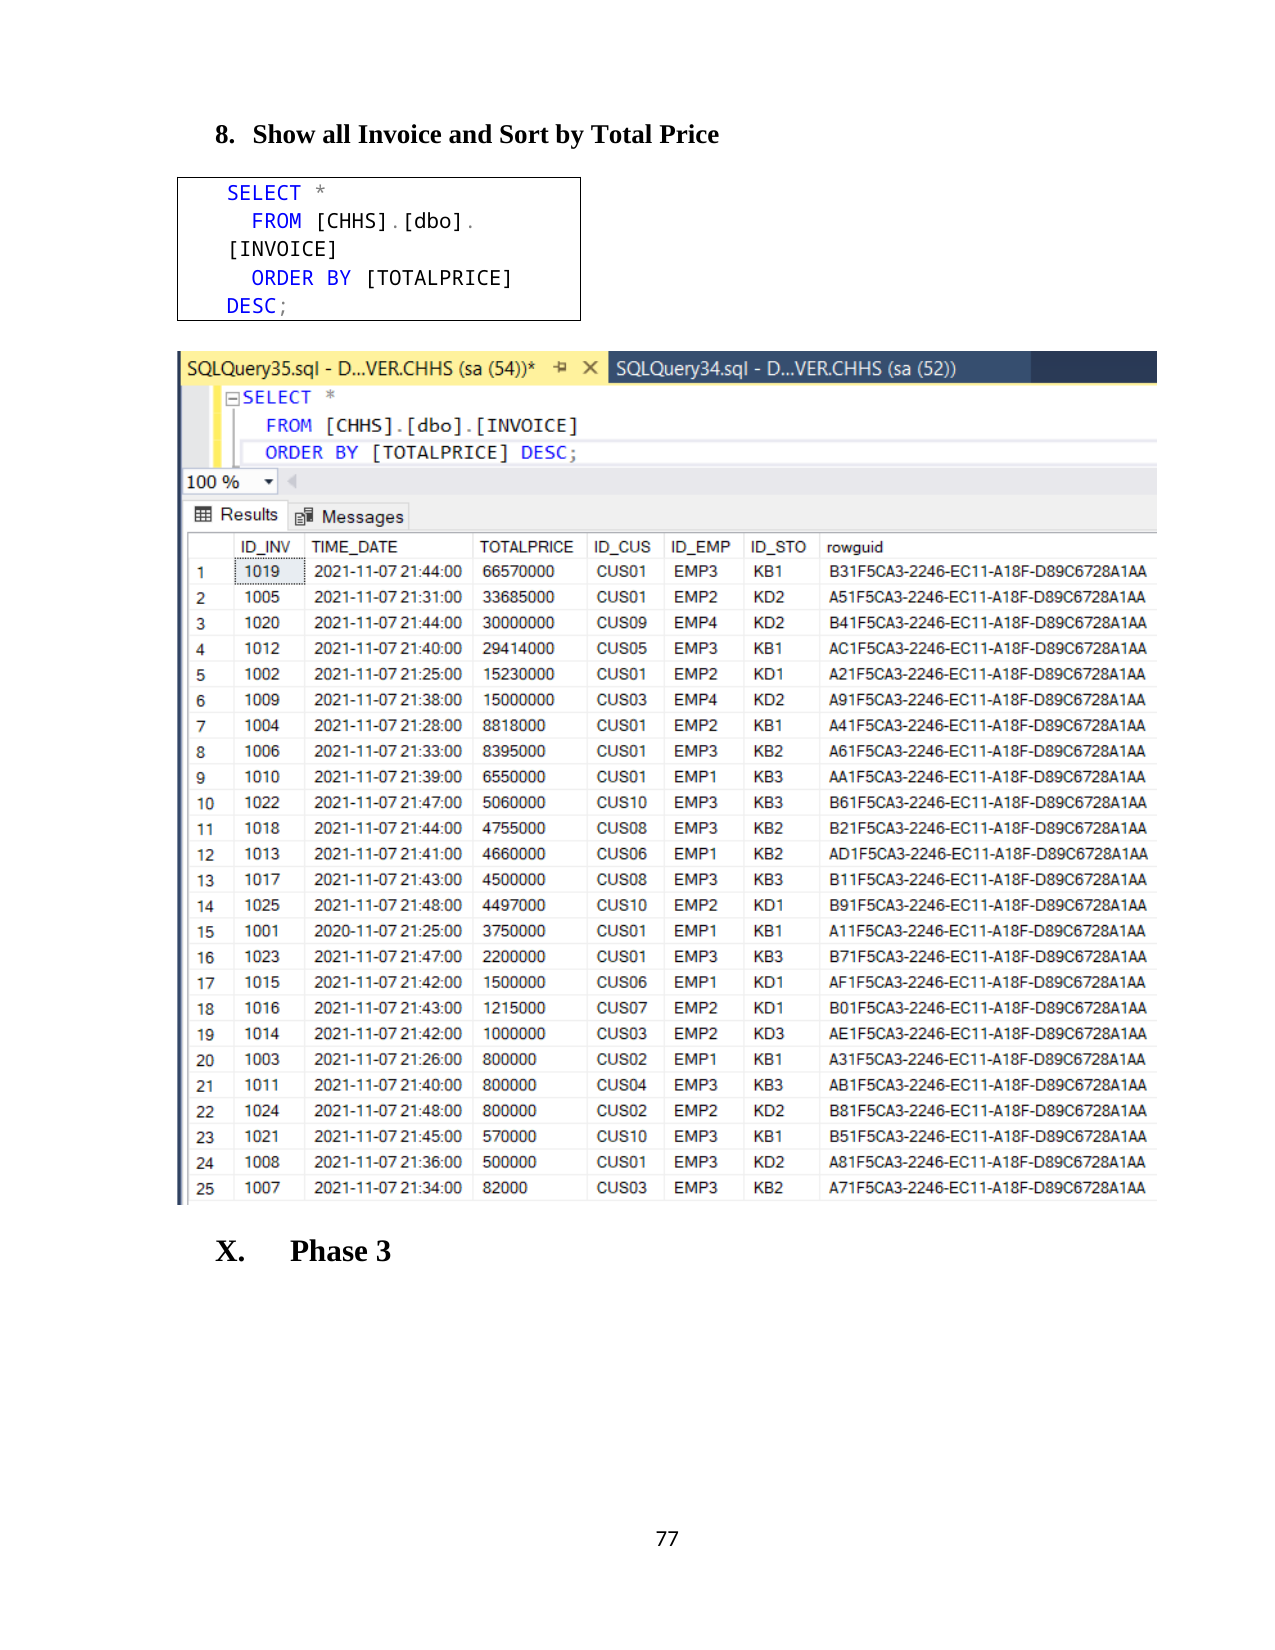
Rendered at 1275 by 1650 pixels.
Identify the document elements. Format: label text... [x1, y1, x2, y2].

table_header SELECT * FROM [CHHS].[dbo].[INVOICE] ORDER BY [TOTALPRICE] DESC; [178, 178, 580, 320]
picture [177, 351, 1157, 1205]
subtitle Phase 3 [215, 1232, 1157, 1268]
subtitle Show all Invoice and Sort by Total Price [215, 118, 1157, 149]
